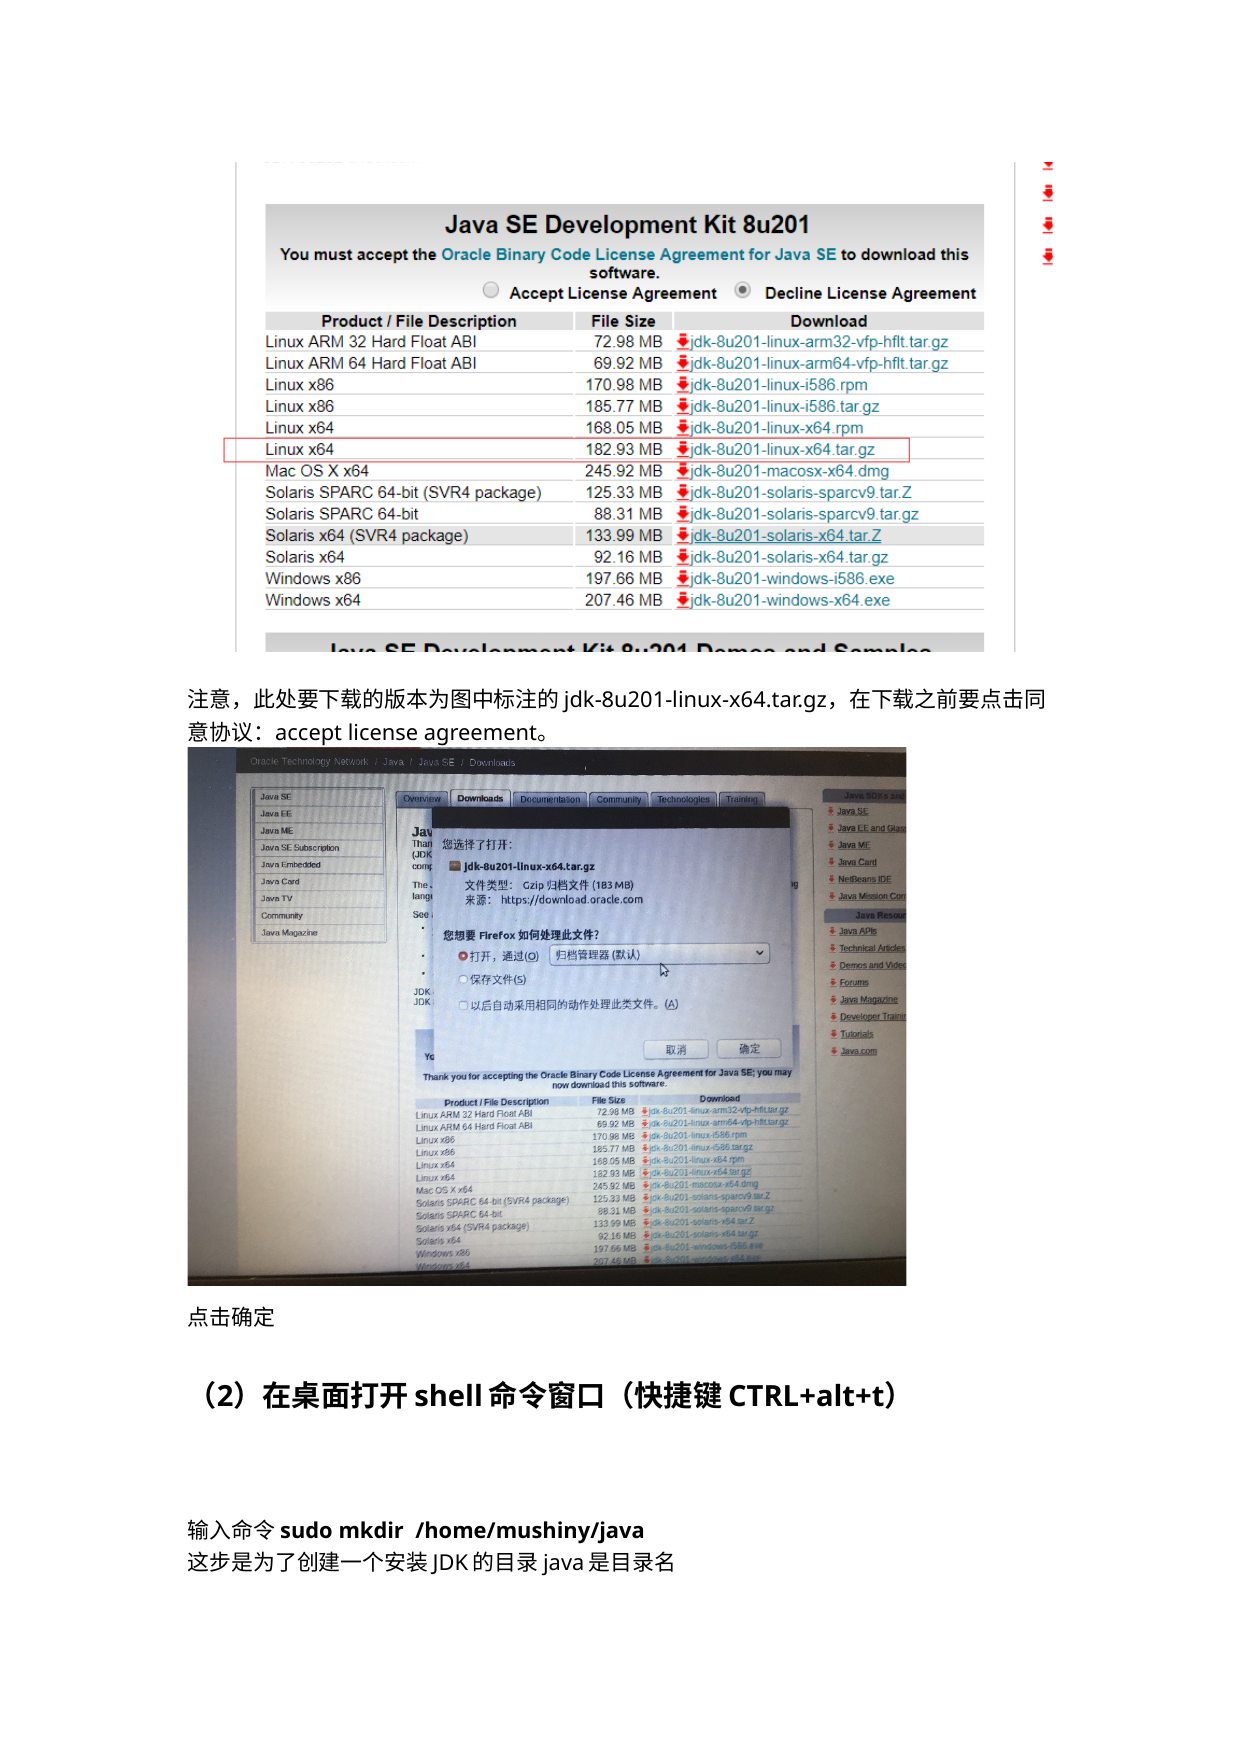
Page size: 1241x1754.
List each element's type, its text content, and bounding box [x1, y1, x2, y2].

text 输入命令 sudo mkdir /home/mushiny/java [187, 1512, 1053, 1545]
picture [187, 747, 907, 1286]
subtitle （2）在桌面打开shell命令窗口（快捷键CTRL+alt+t） [187, 1361, 1053, 1426]
text 这步是为了创建一个安装JDK的目录 java是目录名 [187, 1545, 1053, 1577]
text 注意，此处要下载的版本为图中标注的jdk-8u201-linux-x64.tar.gz，在下载之前要点击同意协议：accept license agreement。 [187, 682, 1053, 747]
picture [187, 162, 1053, 652]
text 点击确定 [187, 1299, 1053, 1332]
